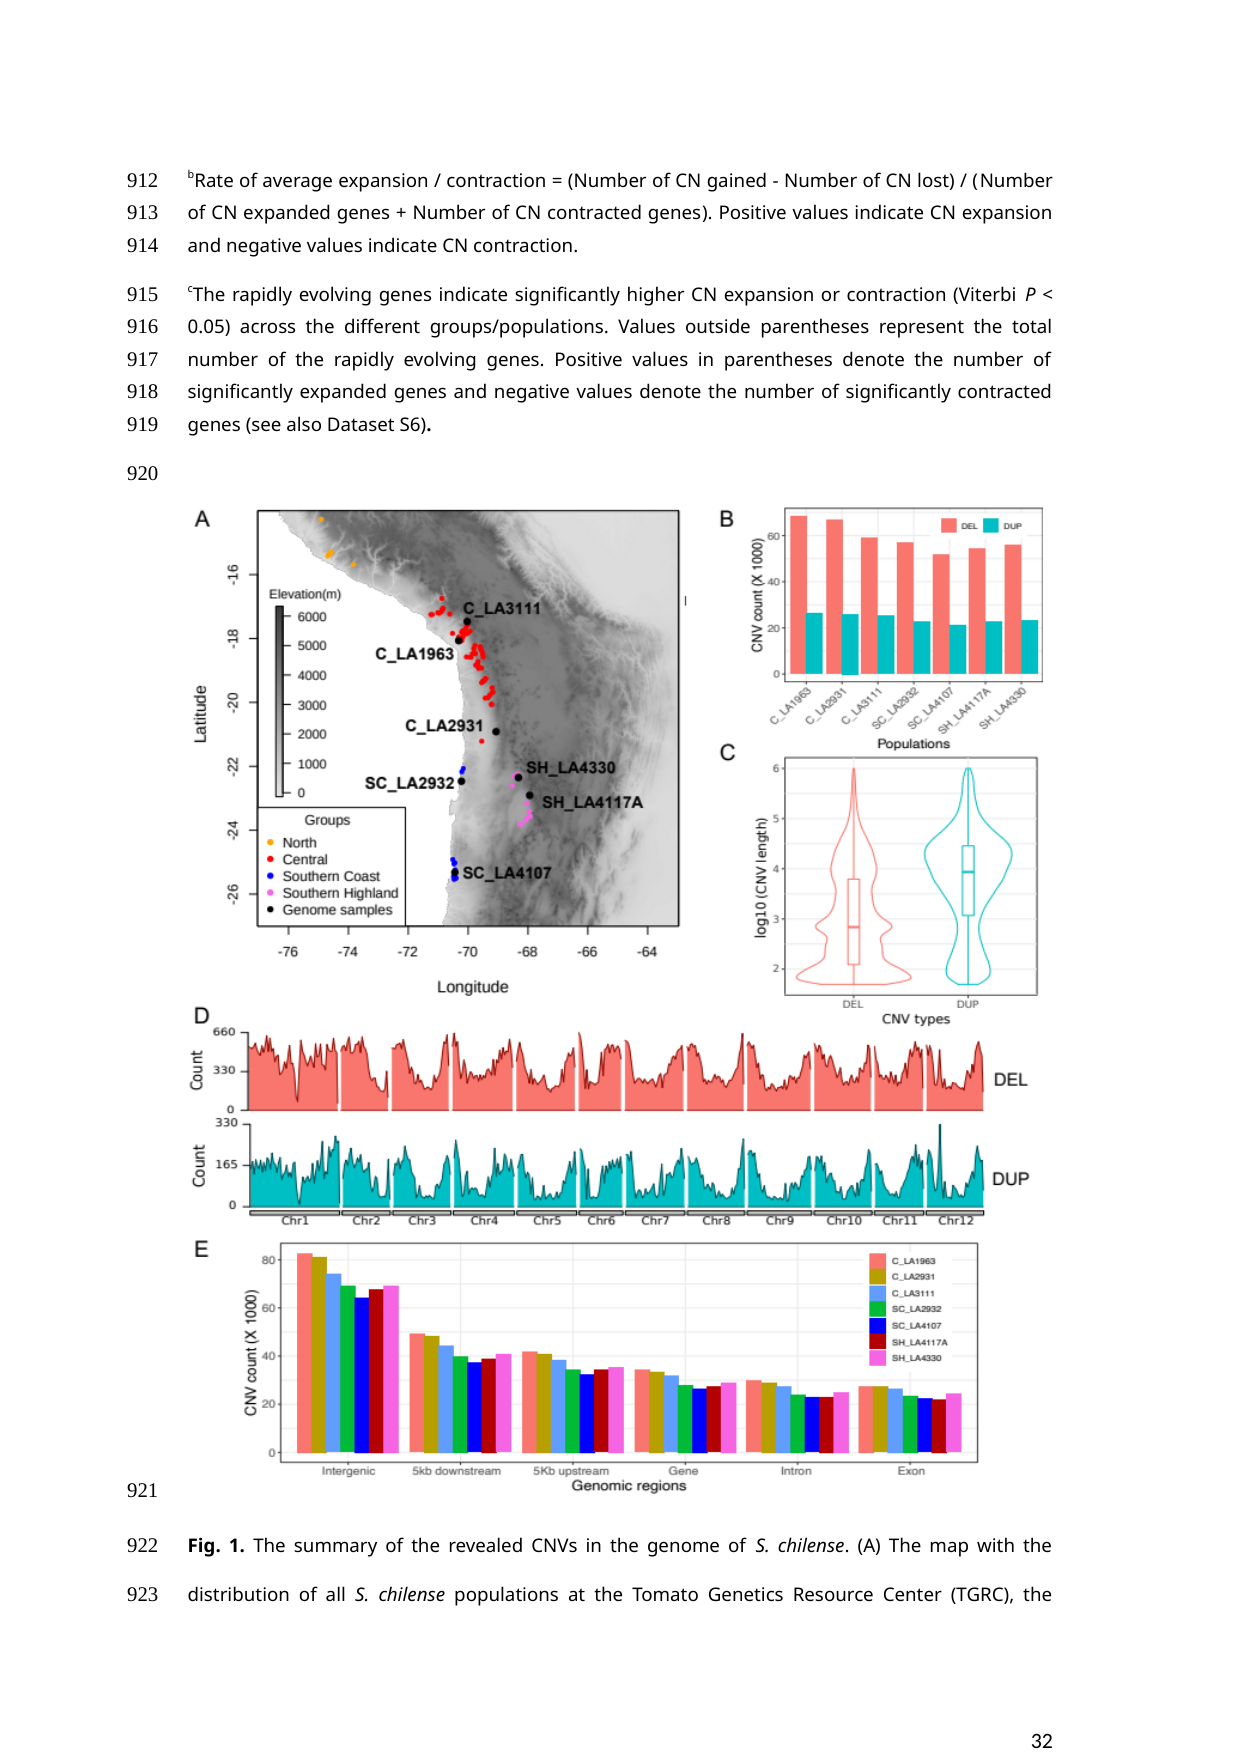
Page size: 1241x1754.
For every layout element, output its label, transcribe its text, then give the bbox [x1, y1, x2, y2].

text cThe rapidly evolving genes indicate significantly higher CN expansion or contraction (Viterbi P < 0.05) across the different groups/populations. Values outside parentheses represent the total number of the rapidly evolving genes. Positive values in parentheses denote the number of significantly expanded genes and negative values denote the number of significantly contracted genes (see also Dataset S6). [187, 277, 1053, 440]
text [187, 1529, 1053, 1610]
text bRate of average expansion / contraction = (Number of CN gained - Number of CN lost) / (Number of CN expanded genes + Number of CN contracted genes). Positive values indicate CN expansion and negative values indicate CN contraction. [187, 164, 1053, 261]
